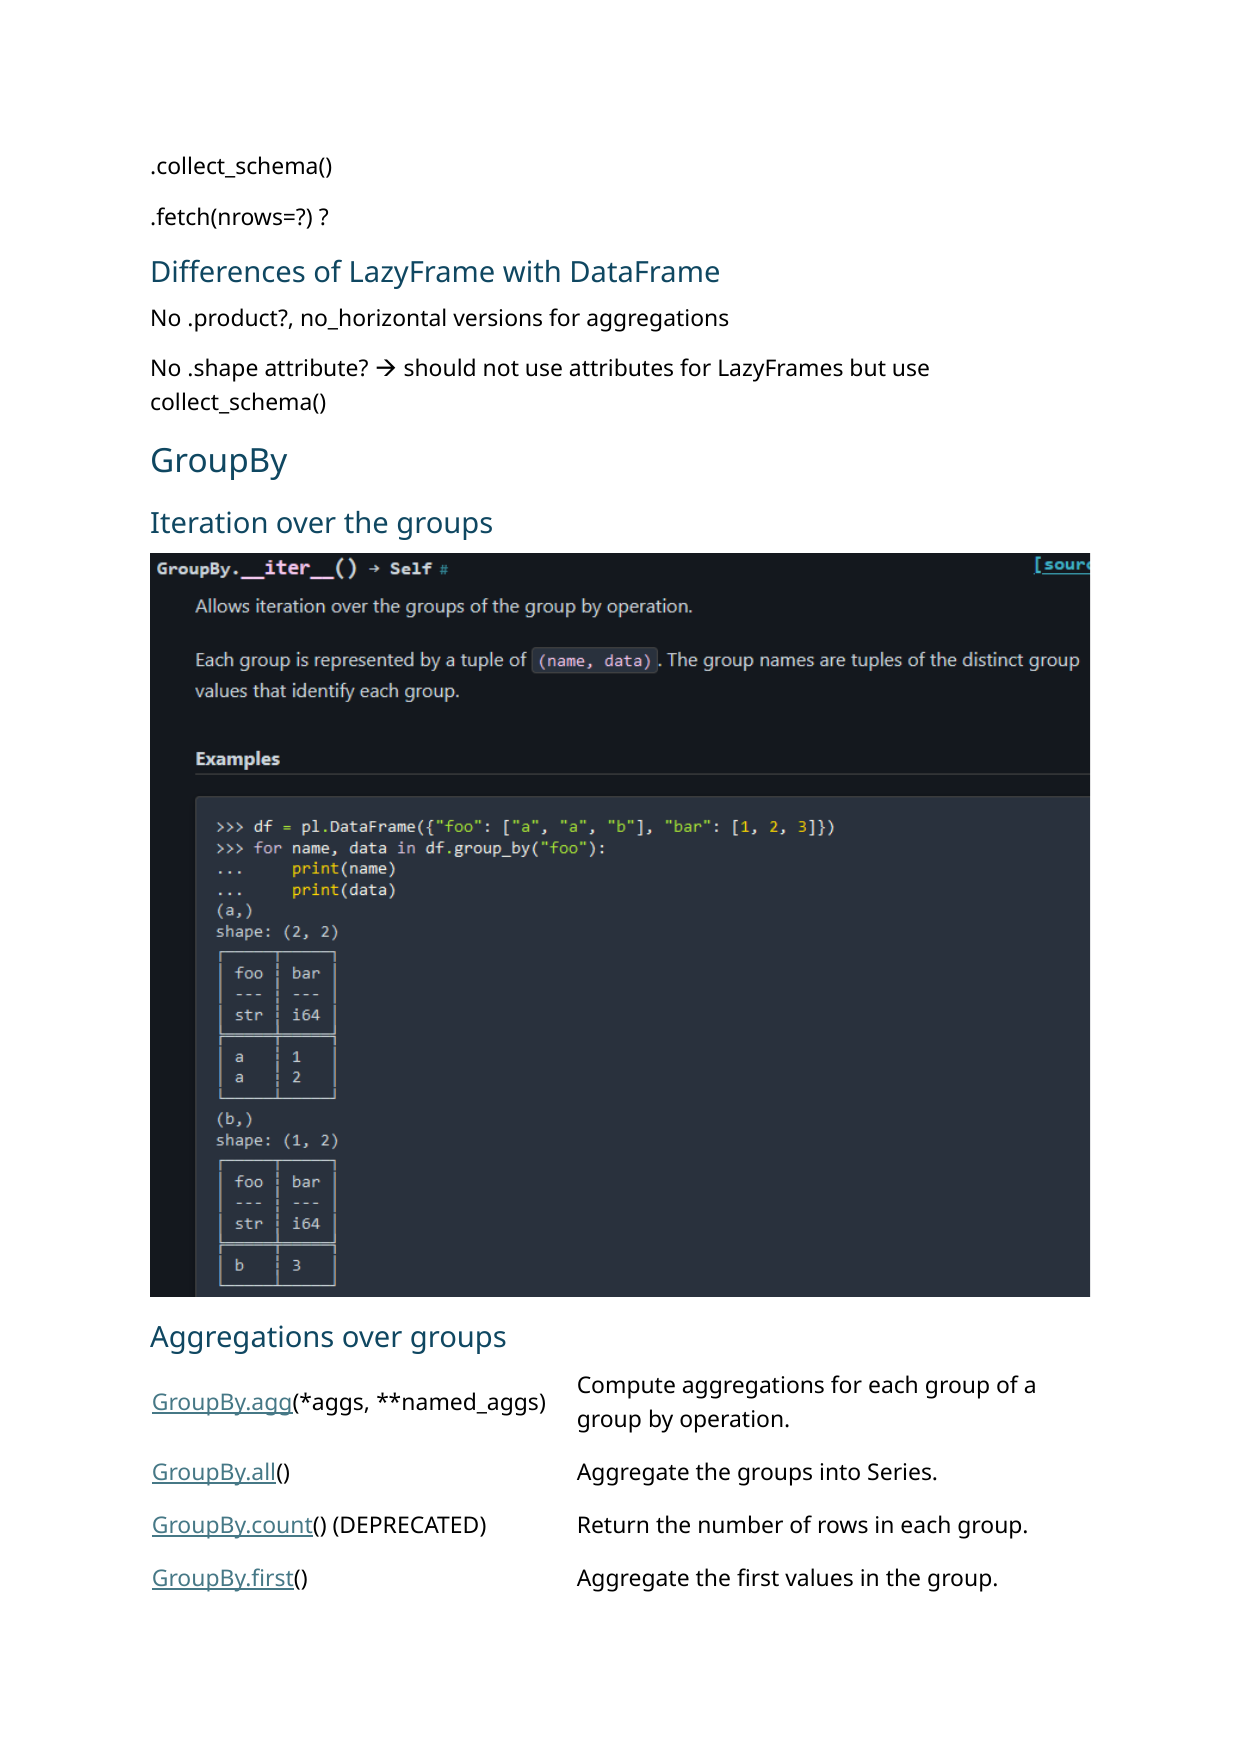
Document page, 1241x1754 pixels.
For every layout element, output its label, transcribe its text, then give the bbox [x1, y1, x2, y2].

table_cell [575, 1560, 1090, 1595]
text .fetch(nrows=?) ? [150, 200, 1090, 232]
text No .shape attribute? should not use attributes for LazyFrames but use collect_schema() [150, 352, 1090, 417]
subtitle Differences of LazyFrame with DataFrame [150, 251, 1090, 291]
subtitle Aggregations over groups [150, 1316, 1090, 1356]
picture [150, 553, 1091, 1297]
subtitle Iteration over the groups [150, 502, 1090, 542]
text .collect_schema() [150, 150, 1090, 181]
table_cell GroupBy.first() [150, 1560, 575, 1595]
table_cell GroupBy.count() (DEPRECATED) [150, 1507, 575, 1560]
table_cell Aggregate the groups into Series. [575, 1454, 1090, 1507]
table_header Compute aggregations for each group of a group by operation. [575, 1367, 1090, 1454]
table_header GroupBy.agg(*aggs, **named_aggs) [150, 1367, 575, 1454]
table_cell Return the number of rows in each group. [575, 1507, 1090, 1560]
subtitle GroupBy [150, 437, 1090, 482]
table_cell GroupBy.all() [150, 1454, 575, 1507]
text No .product?, no_horizontal versions for aggregations [150, 302, 1090, 333]
